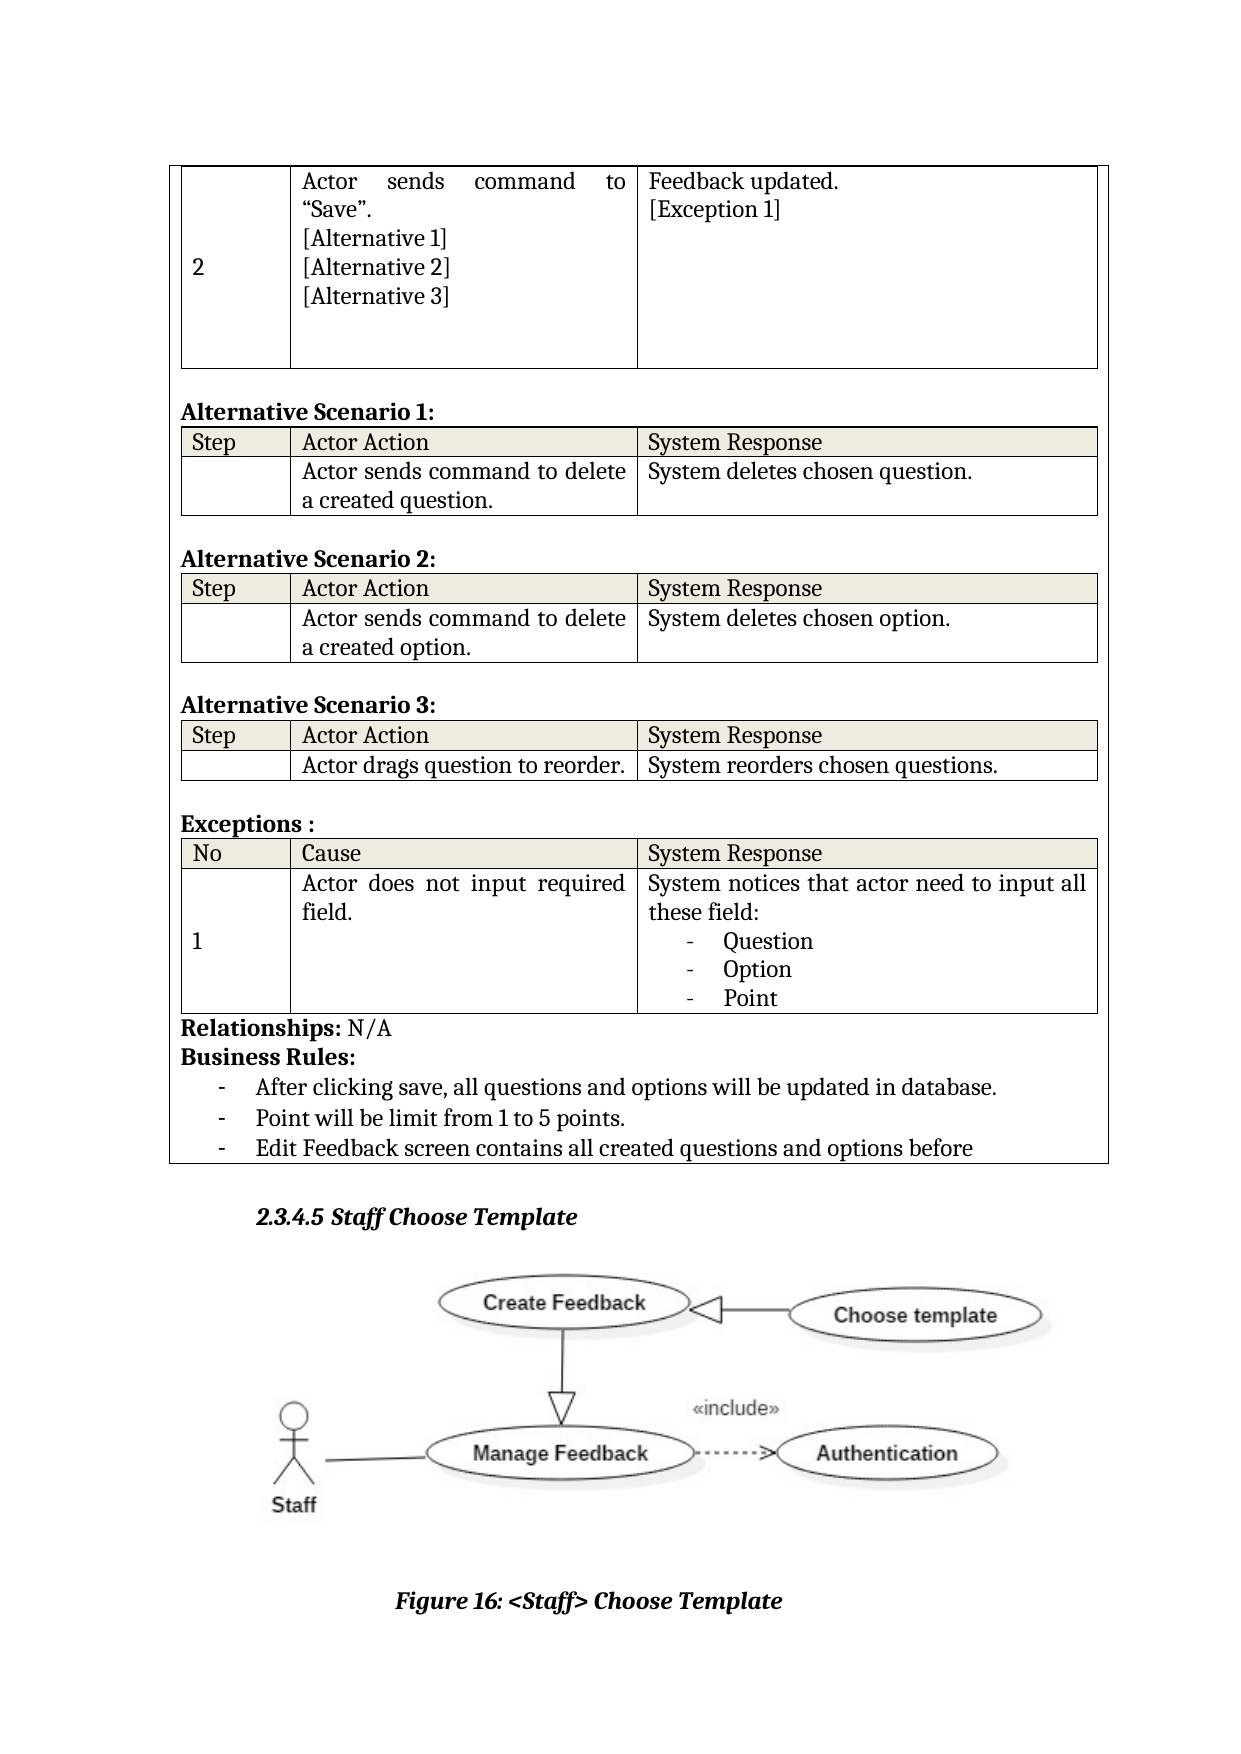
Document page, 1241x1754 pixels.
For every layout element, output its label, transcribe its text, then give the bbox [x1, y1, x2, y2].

text 2.3.4.5 Staff Choose Template [181, 1203, 1171, 1232]
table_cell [170, 166, 1108, 1163]
picture [249, 1260, 1104, 1588]
text Figure 16: <Staff> Choose Template [106, 1587, 1071, 1616]
